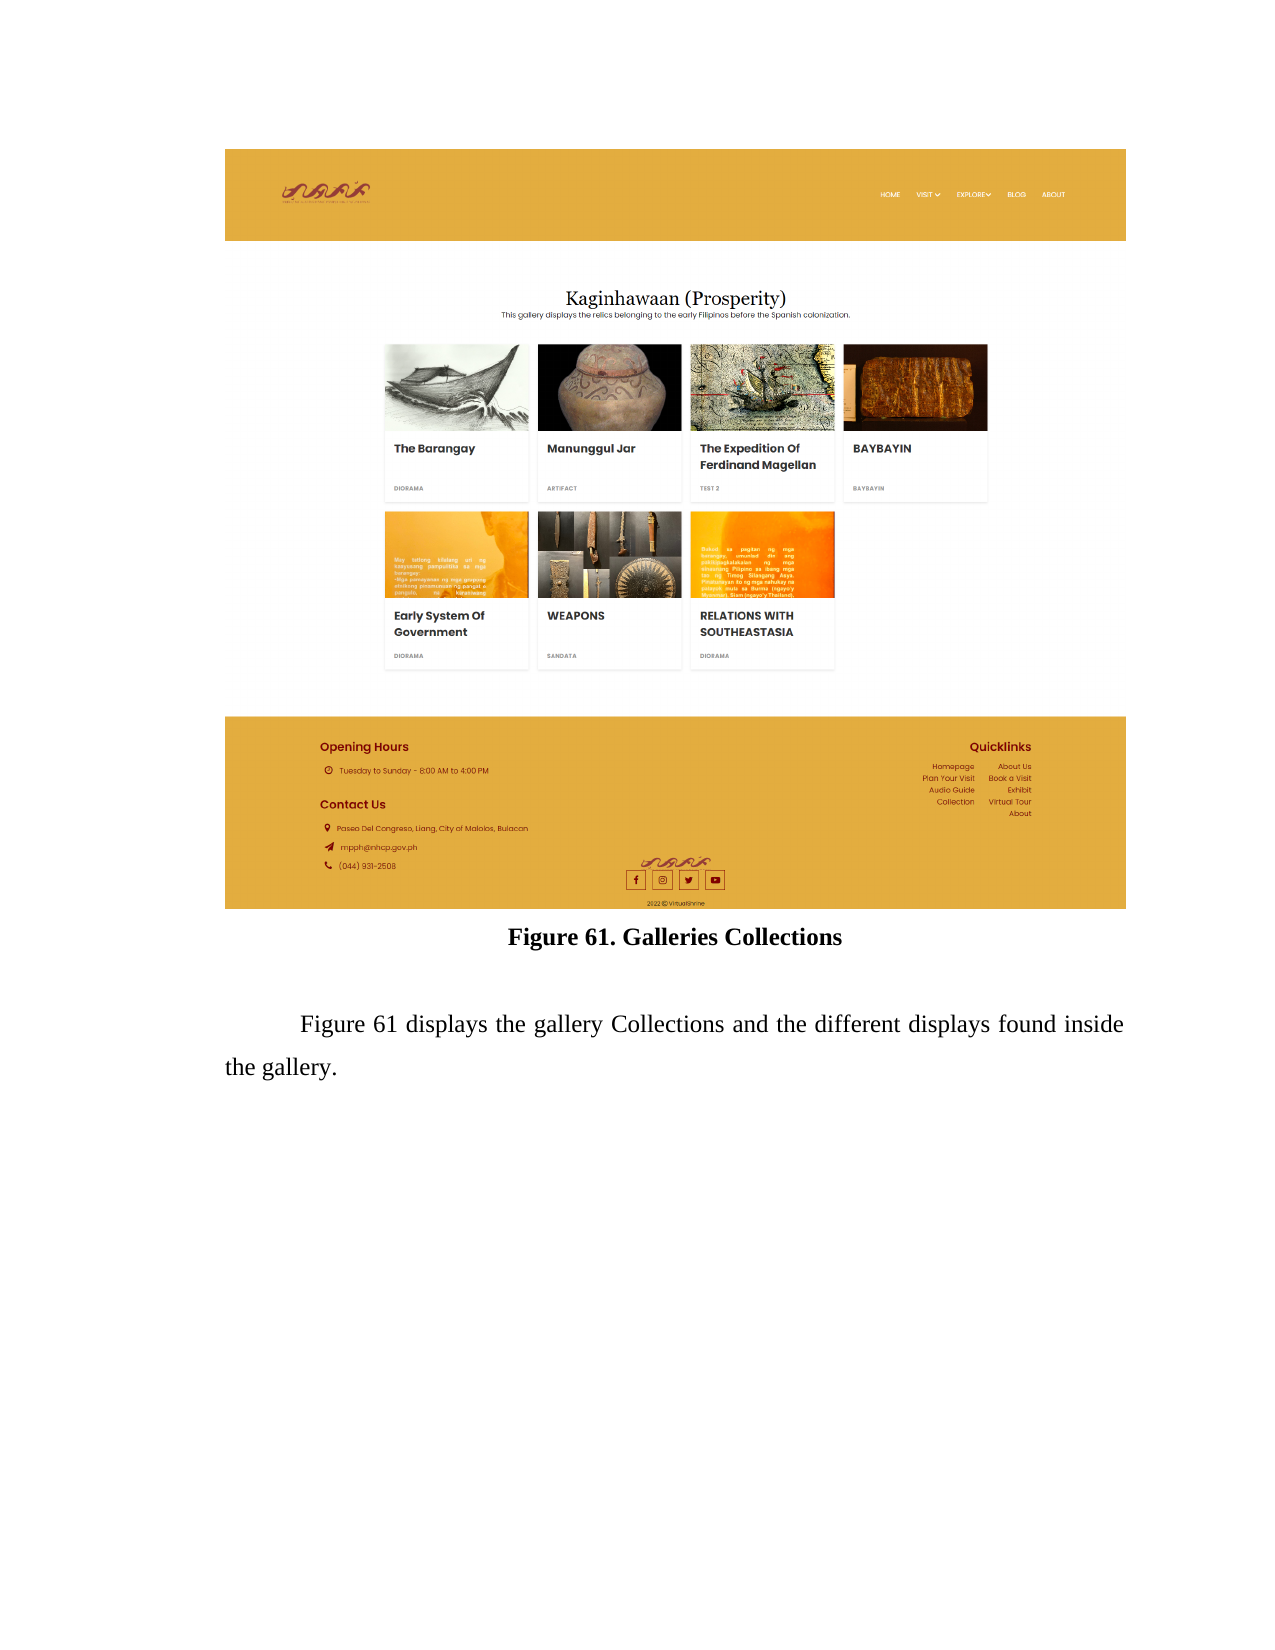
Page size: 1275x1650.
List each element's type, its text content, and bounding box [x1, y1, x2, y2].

picture [225, 149, 1126, 909]
text Figure 61. Galleries Collections [225, 922, 1125, 951]
text Figure 61 displays the gallery Collections and the different displays found inside the gallery. [225, 1009, 1125, 1081]
